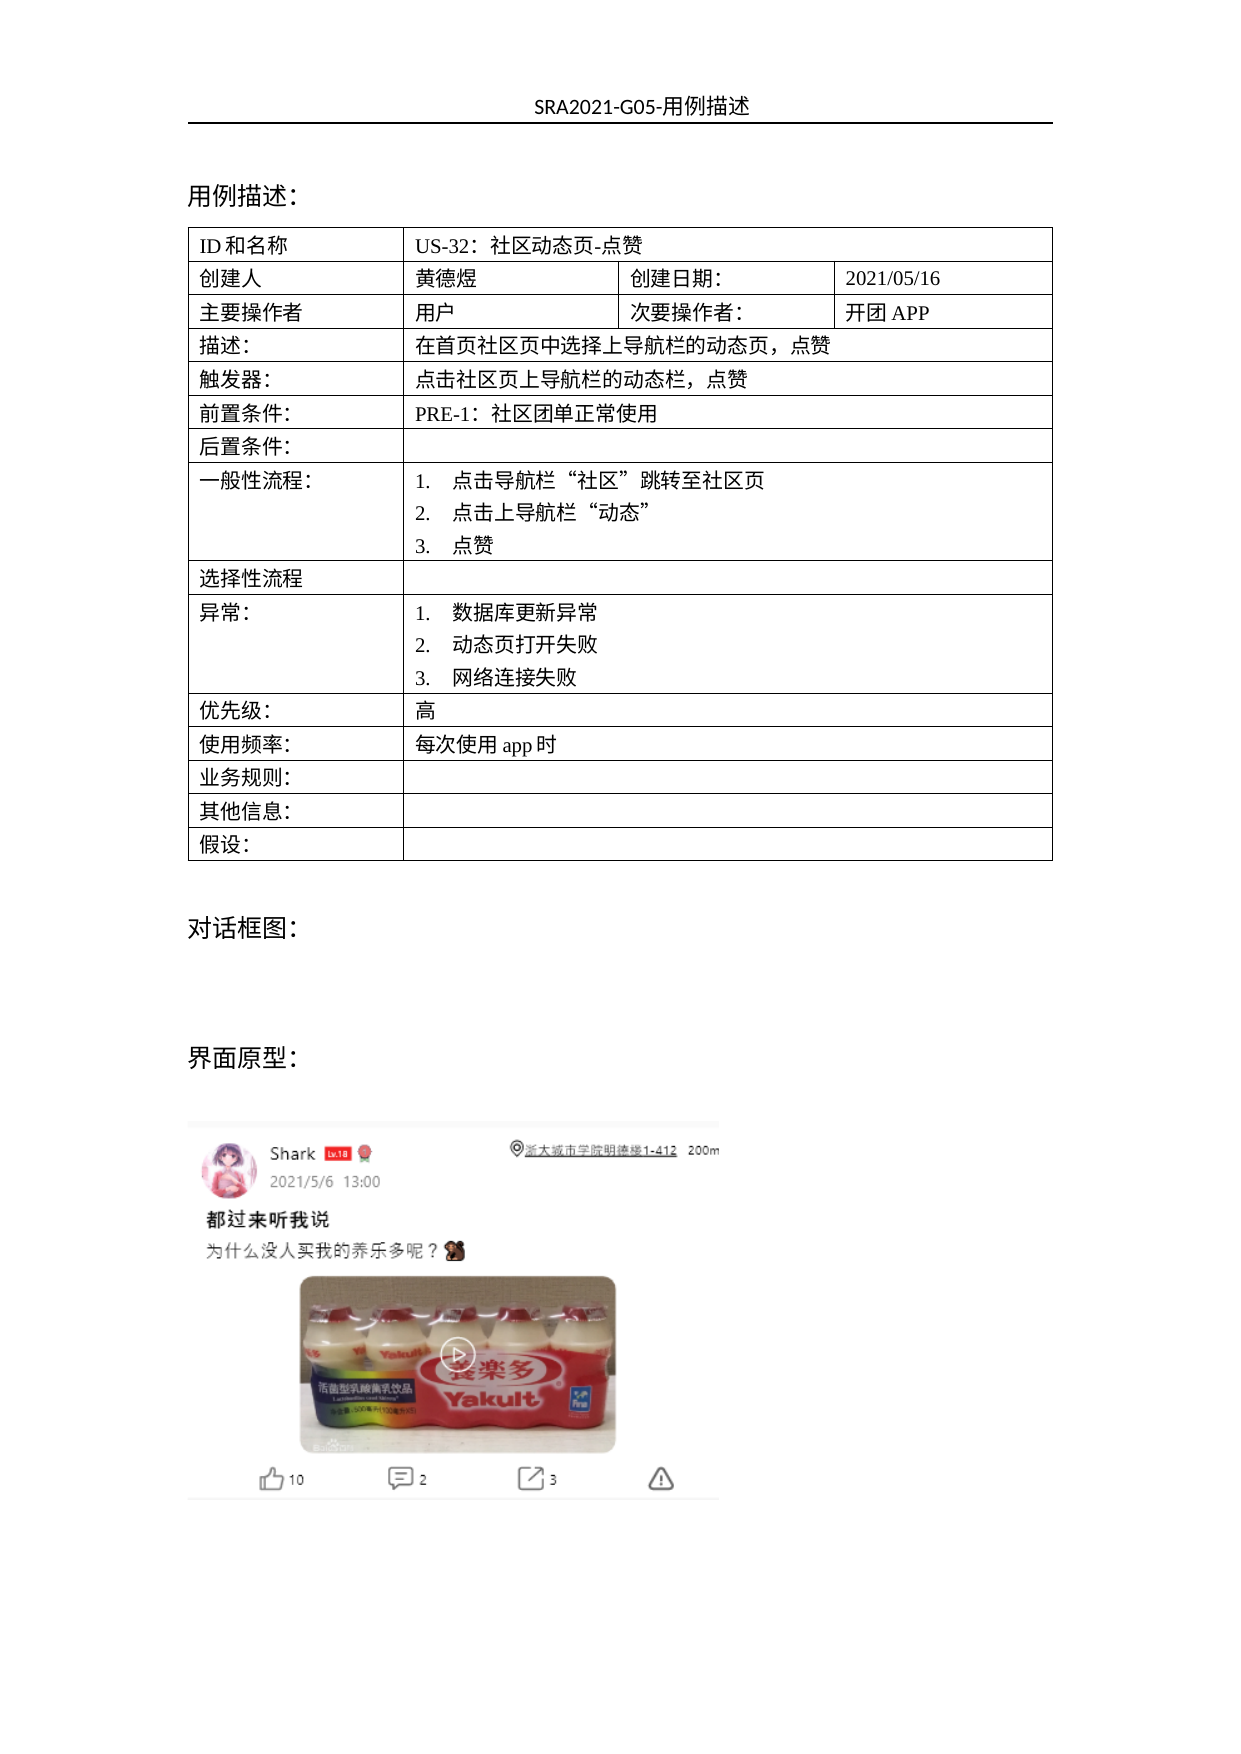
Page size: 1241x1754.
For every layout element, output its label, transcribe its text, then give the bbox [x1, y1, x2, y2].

text 对话框图： [187, 894, 1053, 959]
table_cell [404, 429, 1052, 462]
table_cell 开团APP [835, 295, 1052, 328]
table_cell 创建人 [189, 262, 403, 294]
table_cell 创建日期： [619, 262, 834, 294]
table_cell 优先级： [189, 694, 403, 726]
table_header ID和名称 [189, 228, 403, 261]
table_cell 每次使用app时 [404, 727, 1052, 759]
table_cell 数据库更新异常 动态页打开失败 网络连接失败 [404, 595, 1052, 692]
picture [187, 1121, 719, 1500]
table_cell 高 [404, 694, 1052, 726]
table_cell [404, 761, 1052, 793]
table_cell 后置条件： [189, 429, 403, 462]
table_cell 黄德煜 [404, 262, 618, 294]
table_cell 使用频率： [189, 727, 403, 759]
table_cell 前置条件： [189, 396, 403, 428]
table_cell 其他信息： [189, 794, 403, 827]
table_cell 2021/05/16 [835, 262, 1052, 294]
table_cell 假设： [189, 828, 403, 860]
table_cell 业务规则： [189, 761, 403, 793]
text 用例描述： [187, 162, 1053, 227]
table_cell PRE-1：社区团单正常使用 [404, 396, 1052, 428]
table_cell 在首页社区页中选择上导航栏的动态页，点赞 [404, 329, 1052, 361]
table_cell [404, 561, 1052, 594]
table_cell [404, 828, 1052, 860]
table_cell 一般性流程： [189, 463, 403, 560]
table_header US-32：社区动态页-点赞 [404, 228, 1052, 261]
table_cell 点击社区页上导航栏的动态栏，点赞 [404, 362, 1052, 395]
table_cell 异常： [189, 595, 403, 692]
table_cell 点击导航栏“社区”跳转至社区页 点击上导航栏“动态” 点赞 [404, 463, 1052, 560]
table_cell 次要操作者： [619, 295, 834, 328]
table_cell 主要操作者 [189, 295, 403, 328]
table_cell 选择性流程 [189, 561, 403, 594]
table_cell 用户 [404, 295, 618, 328]
table_cell 触发器： [189, 362, 403, 395]
text 界面原型： [187, 1024, 1053, 1089]
table_cell [404, 794, 1052, 827]
table_cell 描述： [189, 329, 403, 361]
